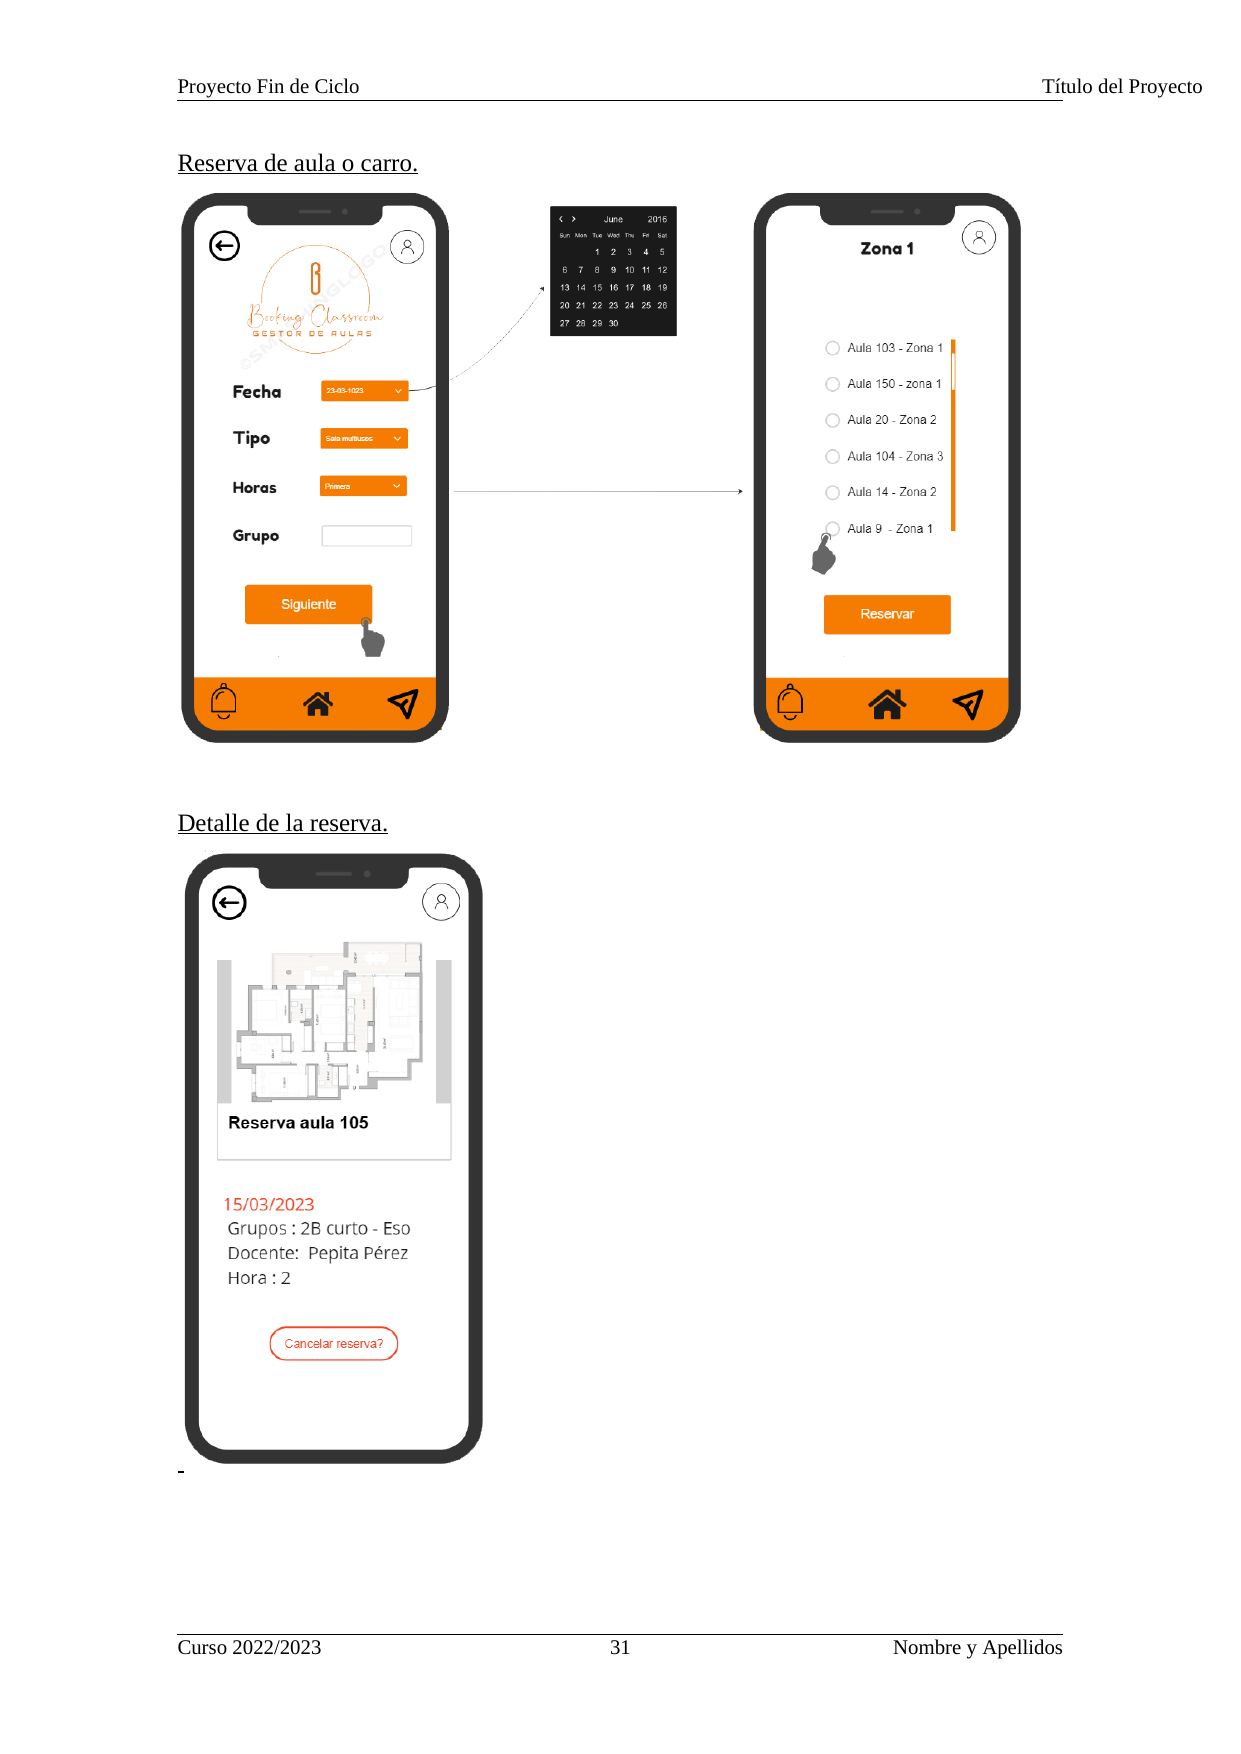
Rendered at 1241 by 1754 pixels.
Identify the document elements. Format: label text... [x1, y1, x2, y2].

picture [183, 850, 485, 1470]
text Detalle de la reserva. [177, 808, 1063, 836]
text Reserva de aula o carro. [177, 148, 1063, 176]
picture [177, 190, 1032, 751]
